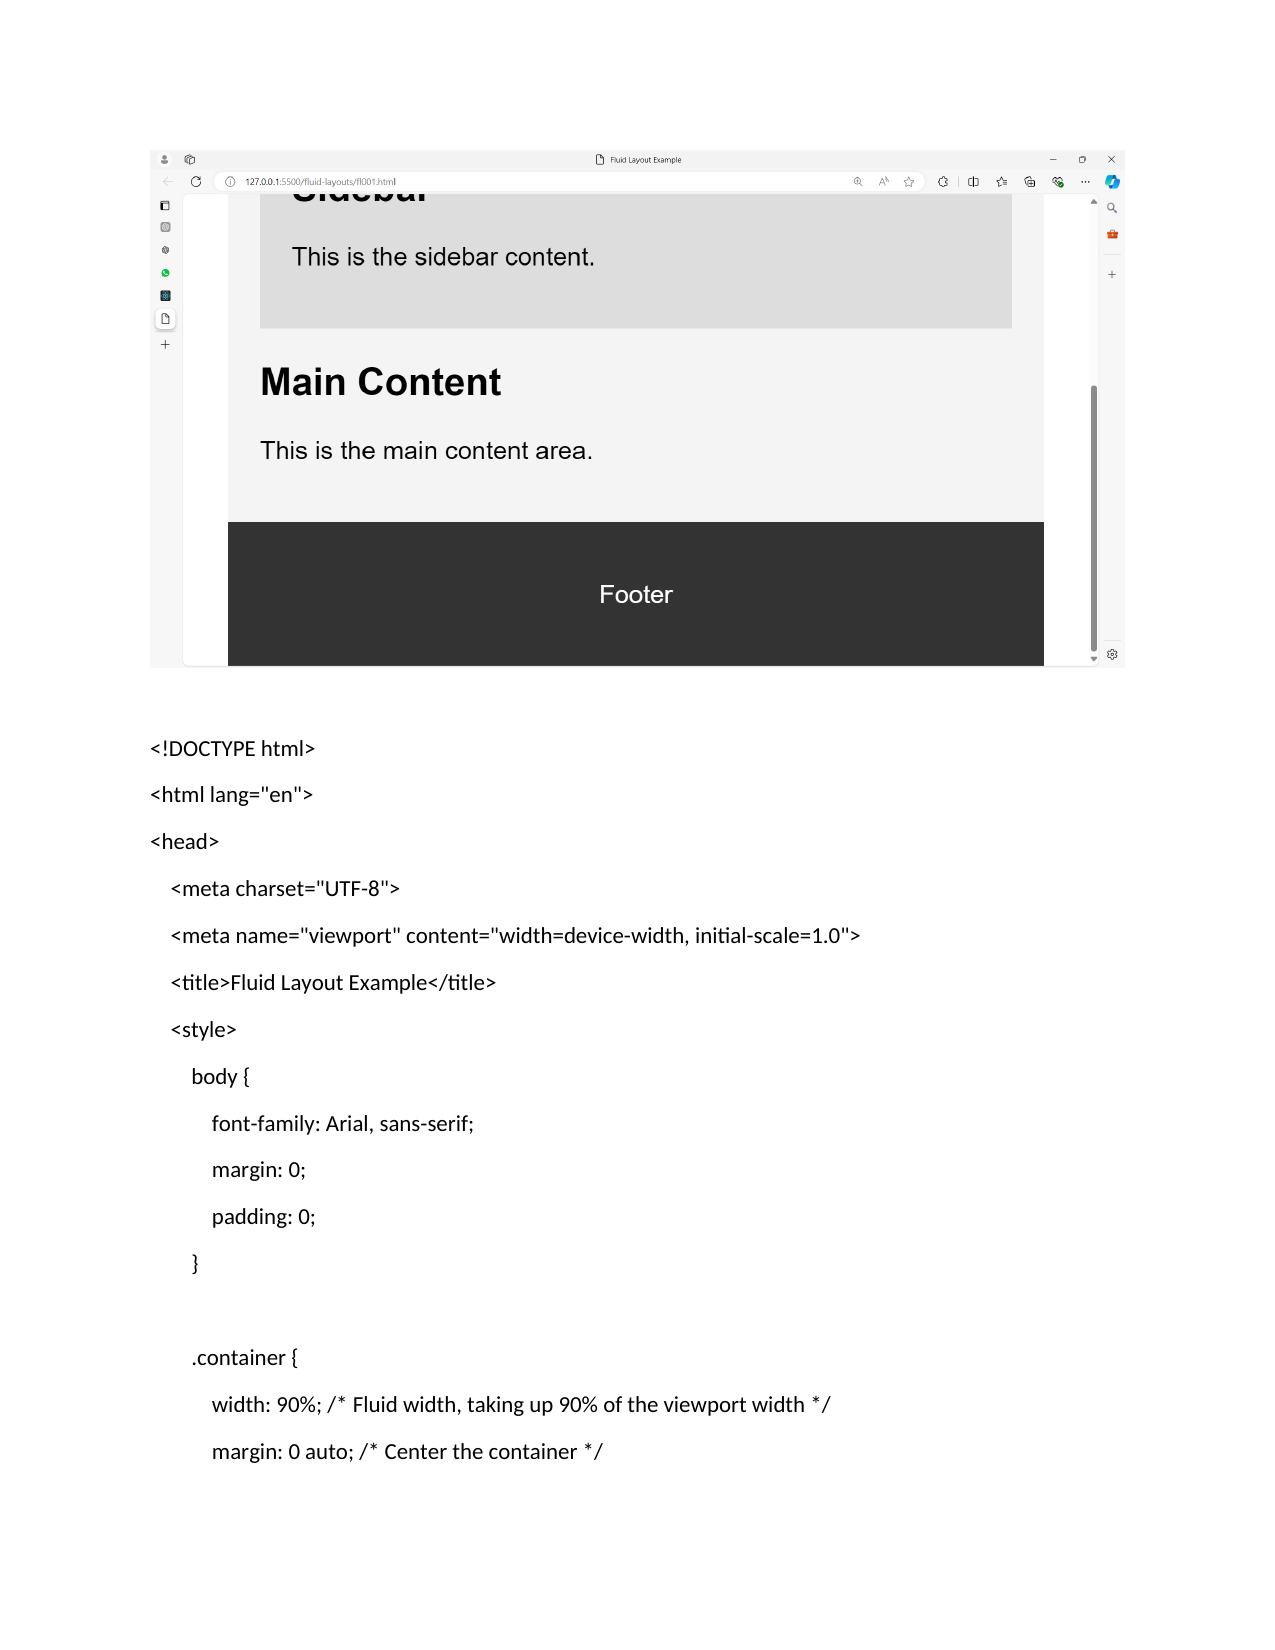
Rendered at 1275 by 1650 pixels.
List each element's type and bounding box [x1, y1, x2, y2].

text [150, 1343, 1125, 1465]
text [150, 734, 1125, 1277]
picture [150, 150, 1125, 668]
